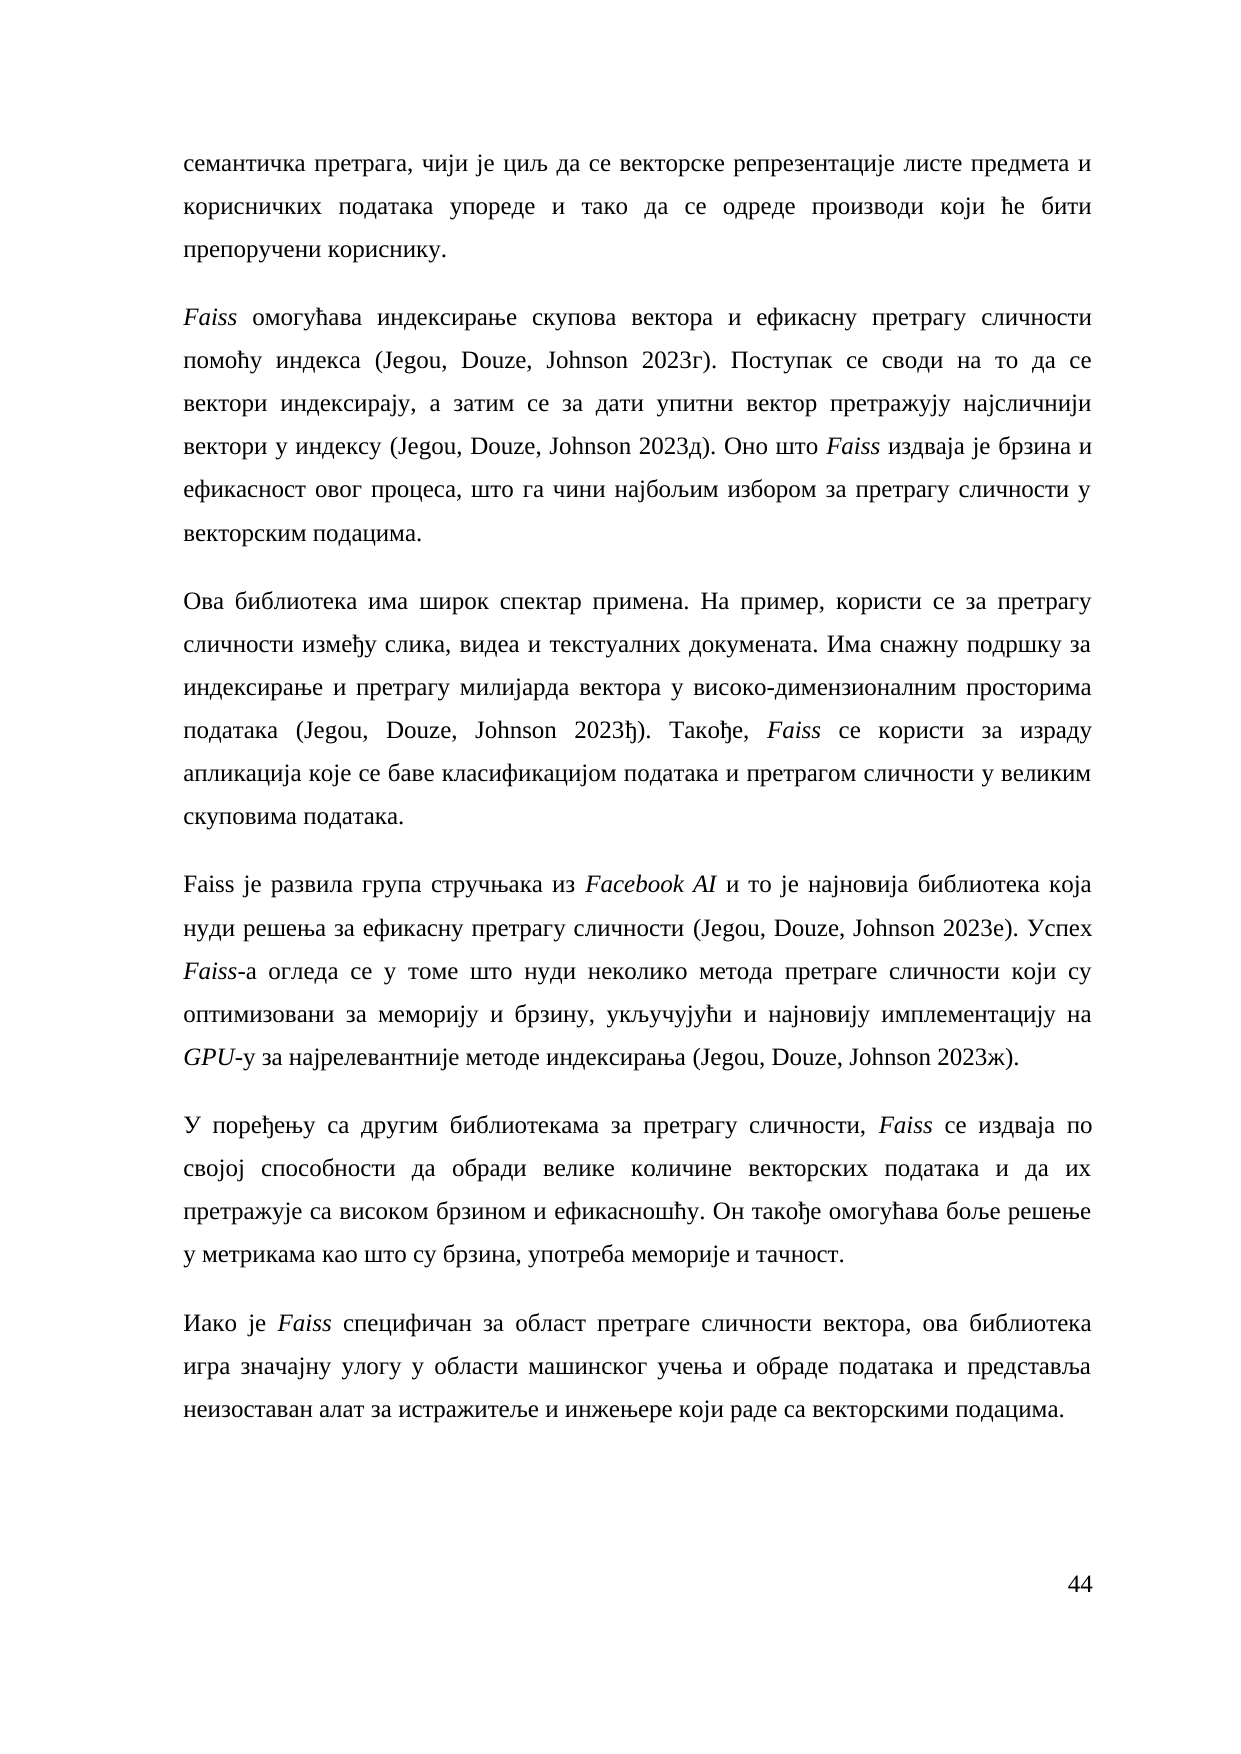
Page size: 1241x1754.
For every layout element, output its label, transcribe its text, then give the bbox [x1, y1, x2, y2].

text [183, 148, 1092, 263]
text Faiss омогућава индексирање скупова вектора и ефикасну претрагу сличности помоћу индекса (Jegou, Douze, Johnson 2023г). Поступак се своди на то да се вектори индексирају, а затим се за дати упитни вектор претражују најсличнији вектори у индексу (Jegou, Douze, Johnson 2023д). Оно што Faiss издваја је брзина и ефикасност овог процеса, што га чини најбољим избором за претрагу сличности у векторским подацима. [183, 302, 1092, 546]
text Иако је Faiss специфичан за област претраге сличности вектора, ова библиотека игра значајну улогу у области машинског учења и обраде података и представља неизоставан алат за истражитеље и инжењере који раде са векторскими подацима. [183, 1308, 1092, 1423]
text У поређењу са другим библиотекама за претрагу сличности, Faiss се издваја по својој способности да обради велике количине векторских података и да их претражује са високом брзином и ефикасношћу. Он такође омогућава боље решење у метрикама као што су брзина, употреба меморије и тачност. [183, 1110, 1092, 1268]
text Ова библиотека има широк спектар примена. На пример, користи се за претрагу сличности између слика, видеа и текстуалних докумената. Има снажну подршку за индексирање и претрагу милијарда вектора у високо-димензионалним просторима података (Jegou, Douze, Johnson 2023ђ). Такође, Faiss се користи за израду апликација које се баве класификацијом података и претрагом сличности у великим скуповима података. [183, 586, 1092, 830]
text Faiss је развила група стручњака из Facebook AI и то је најновија библиотека која нуди решења за ефикасну претрагу сличности (Jegou, Douze, Johnson 2023е). Успех Faiss-а огледа се у томе што нуди неколико метода претраге сличности који су оптимизовани за меморију и брзину, укључујући и најновију имплементацију на GPU-у за најрелевантније методе индексирања (Jegou, Douze, Johnson 2023ж). [183, 869, 1092, 1071]
